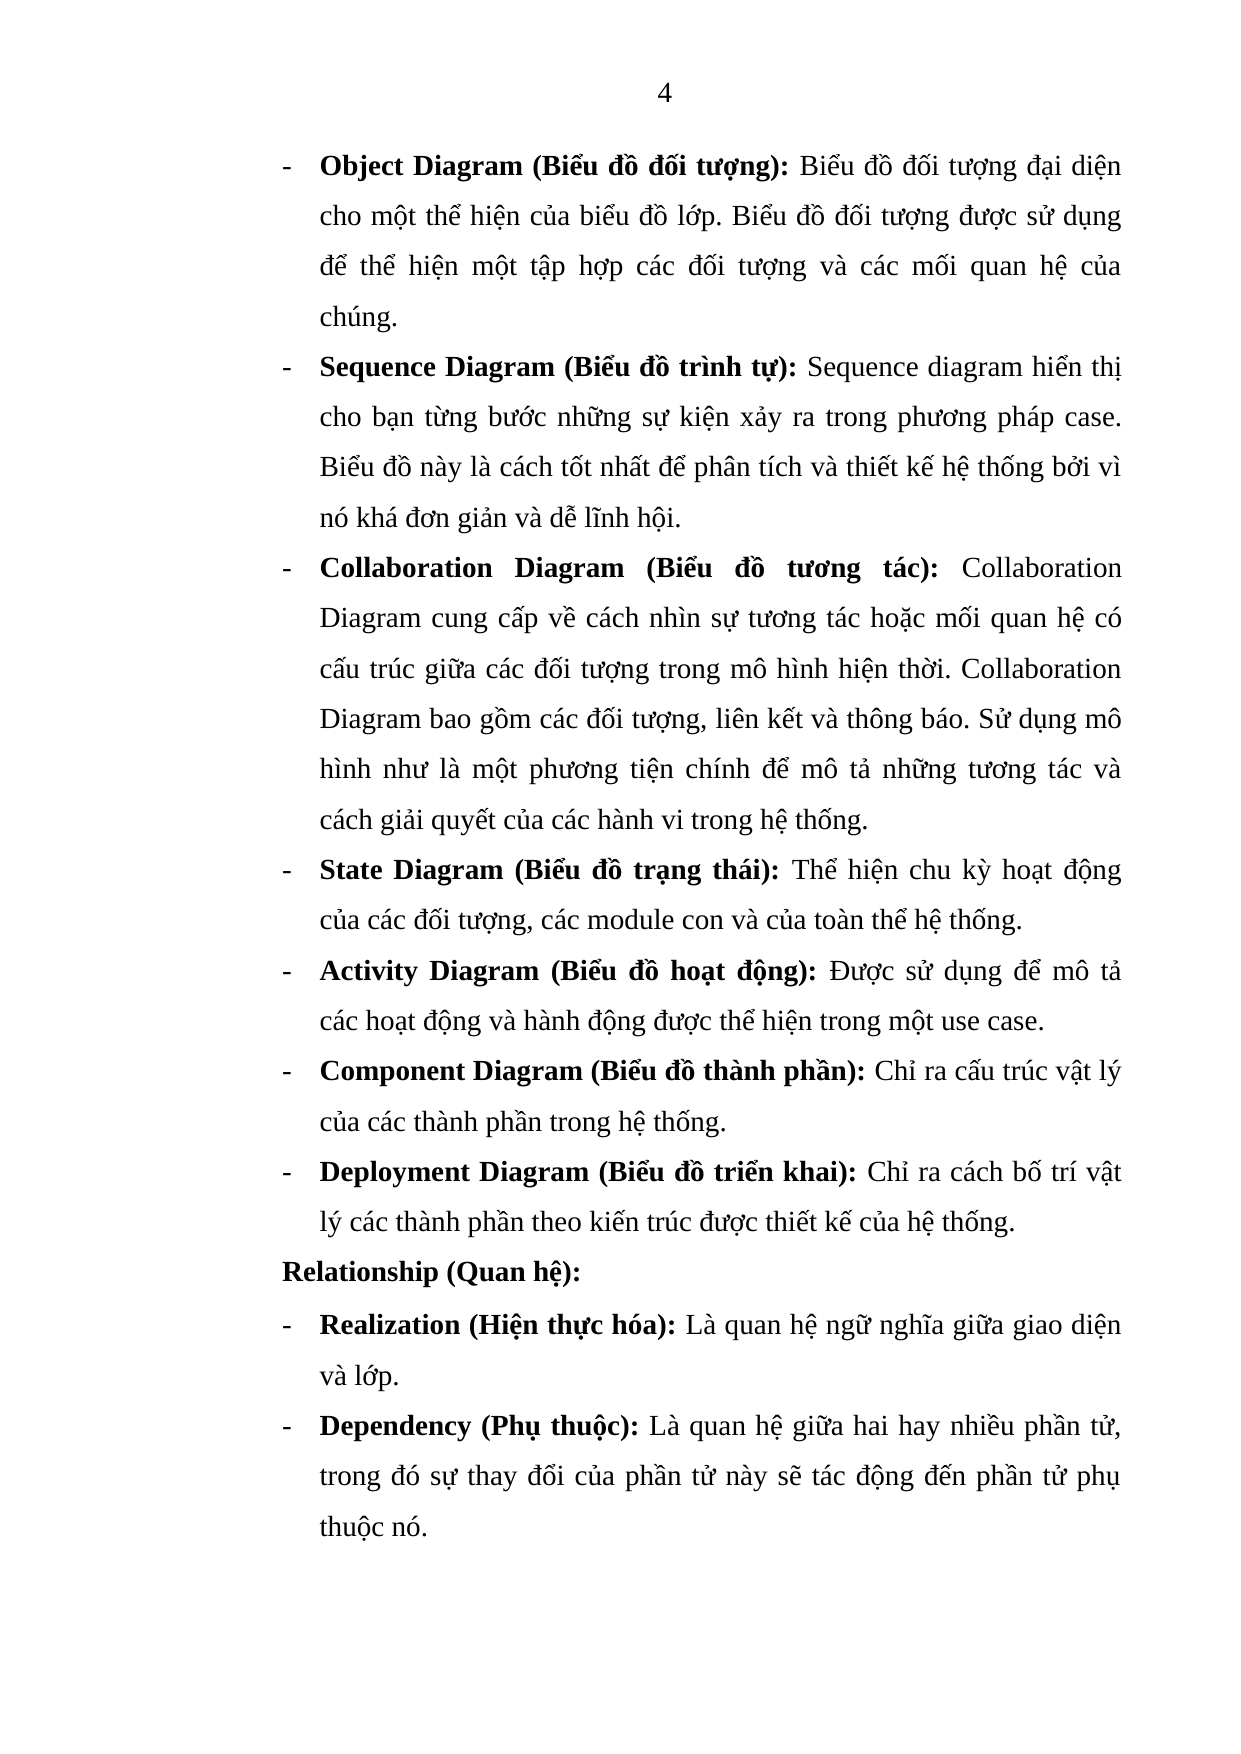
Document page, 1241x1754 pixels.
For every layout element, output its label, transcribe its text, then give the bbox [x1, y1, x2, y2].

list State Diagram (Biểu đồ trạng thái): Thể hiện chu kỳ hoạt động của các đối tượng, các module con và của toàn thể hệ thống. [282, 852, 1122, 936]
list Activity Diagram (Biểu đồ hoạt động): Được sử dụng để mô tả các hoạt động và hành động được thể hiện trong một use case. [282, 953, 1122, 1037]
list Sequence Diagram (Biểu đồ trình tự): Sequence diagram hiển thị cho bạn từng bước những sự kiện xảy ra trong phương pháp case. Biểu đồ này là cách tốt nhất để phân tích và thiết kế hệ thống bởi vì nó khá đơn giản và dễ lĩnh hội. [282, 349, 1122, 533]
list Object Diagram (Biểu đồ đối tượng): Biểu đồ đối tượng đại diện cho một thể hiện của biểu đồ lớp. Biểu đồ đối tượng được sử dụng để thể hiện một tập hợp các đối tượng và các mối quan hệ của chúng. [282, 148, 1122, 332]
list Collaboration Diagram (Biểu đồ tương tác): Collaboration Diagram cung cấp về cách nhìn sự tương tác hoặc mối quan hệ có cấu trúc giữa các đối tượng trong mô hình hiện thời. Collaboration Diagram bao gồm các đối tượng, liên kết và thông báo. Sử dụng mô hình như là một phương tiện chính để mô tả những tương tác và cách giải quyết của các hành vi trong hệ thống. [282, 550, 1122, 835]
text Relationship (Quan hệ): [282, 1254, 1122, 1288]
list Deployment Diagram (Biểu đồ triển khai): Chỉ ra cách bố trí vật lý các thành phần theo kiến trúc được thiết kế của hệ thống. [282, 1154, 1122, 1238]
list Component Diagram (Biểu đồ thành phần): Chỉ ra cấu trúc vật lý của các thành phần trong hệ thống. [282, 1053, 1122, 1137]
list Realization (Hiện thực hóa): Là quan hệ ngữ nghĩa giữa giao diện và lớp. [282, 1307, 1122, 1391]
list Dependency (Phụ thuộc): Là quan hệ giữa hai hay nhiều phần tử, trong đó sự thay đổi của phần tử này sẽ tác động đến phần tử phụ thuộc nó. [282, 1408, 1122, 1542]
